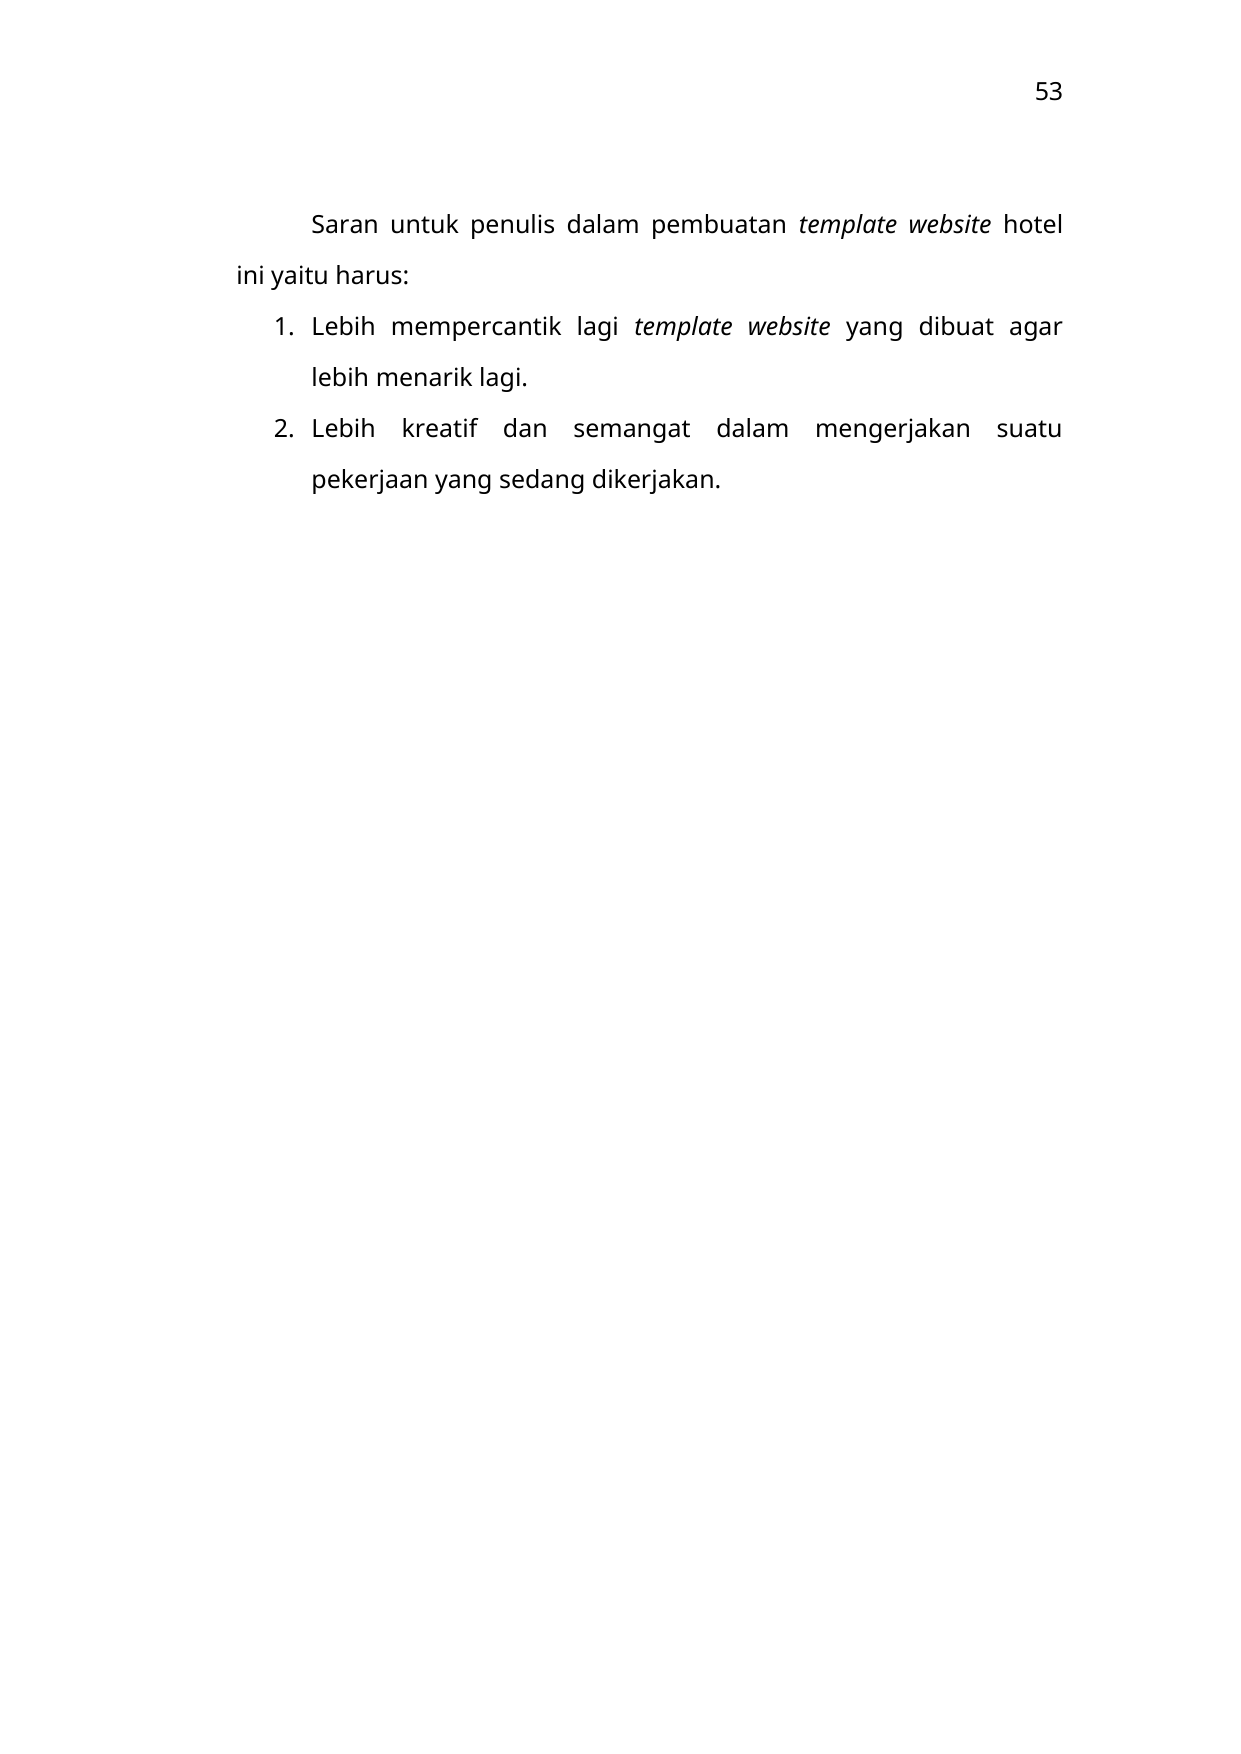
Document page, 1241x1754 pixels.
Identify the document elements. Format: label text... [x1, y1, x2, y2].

list Lebih mempercantik lagi template website yang dibuat agar lebih menarik lagi. [274, 309, 1063, 394]
list Lebih kreatif dan semangat dalam mengerjakan suatu pekerjaan yang sedang dikerjakan. [274, 411, 1063, 496]
text Saran untuk penulis dalam pembuatan template website hotel ini yaitu harus: [236, 207, 1063, 292]
